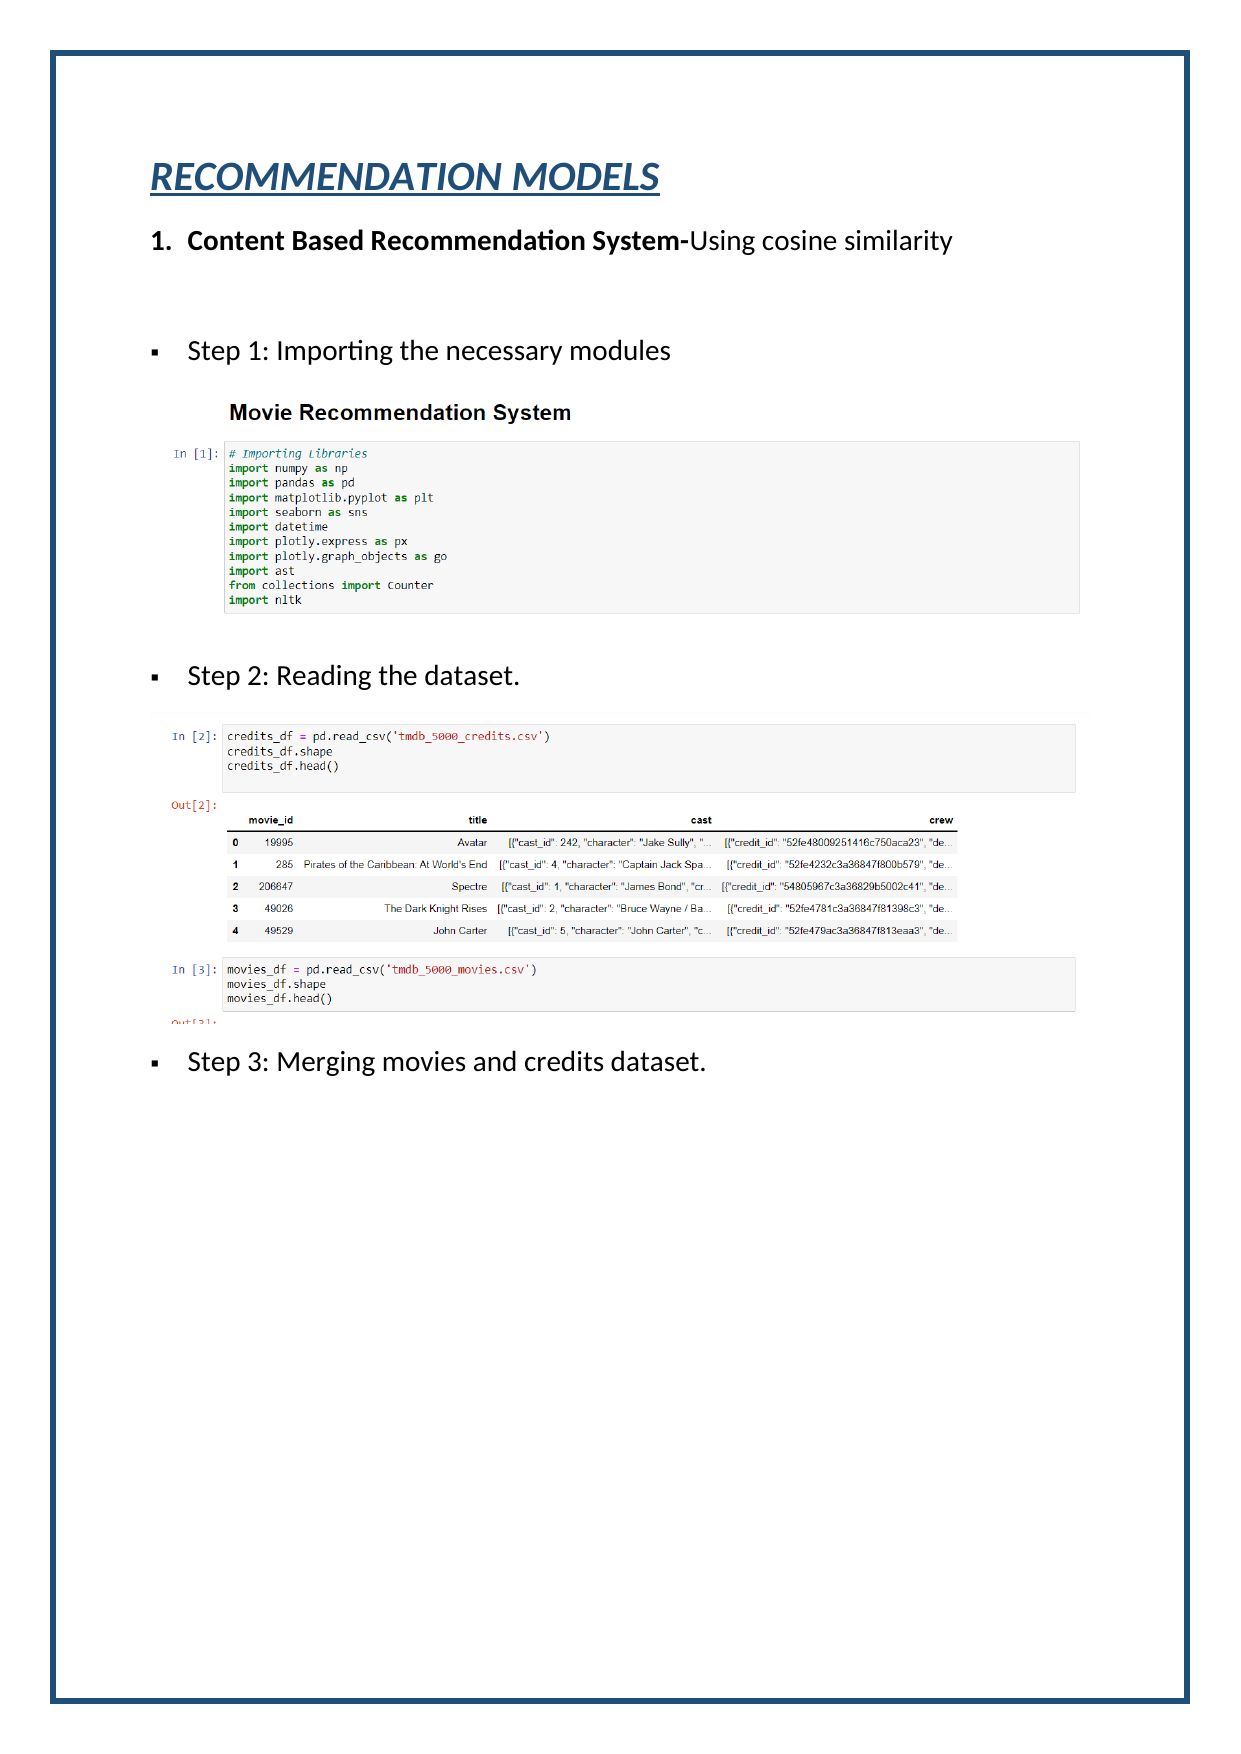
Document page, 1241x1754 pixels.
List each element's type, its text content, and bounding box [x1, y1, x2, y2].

list Step 3: Merging movies and credits dataset. [150, 1043, 1090, 1078]
picture [150, 712, 1091, 1024]
text RECOMMENDATION MODELS [150, 150, 1090, 201]
list Content Based Recommendation System-Using cosine similarity [150, 222, 1090, 257]
list Step 2: Reading the dataset. [150, 657, 1090, 692]
picture [150, 386, 1091, 638]
list Step 1: Importing the necessary modules [150, 332, 1090, 367]
